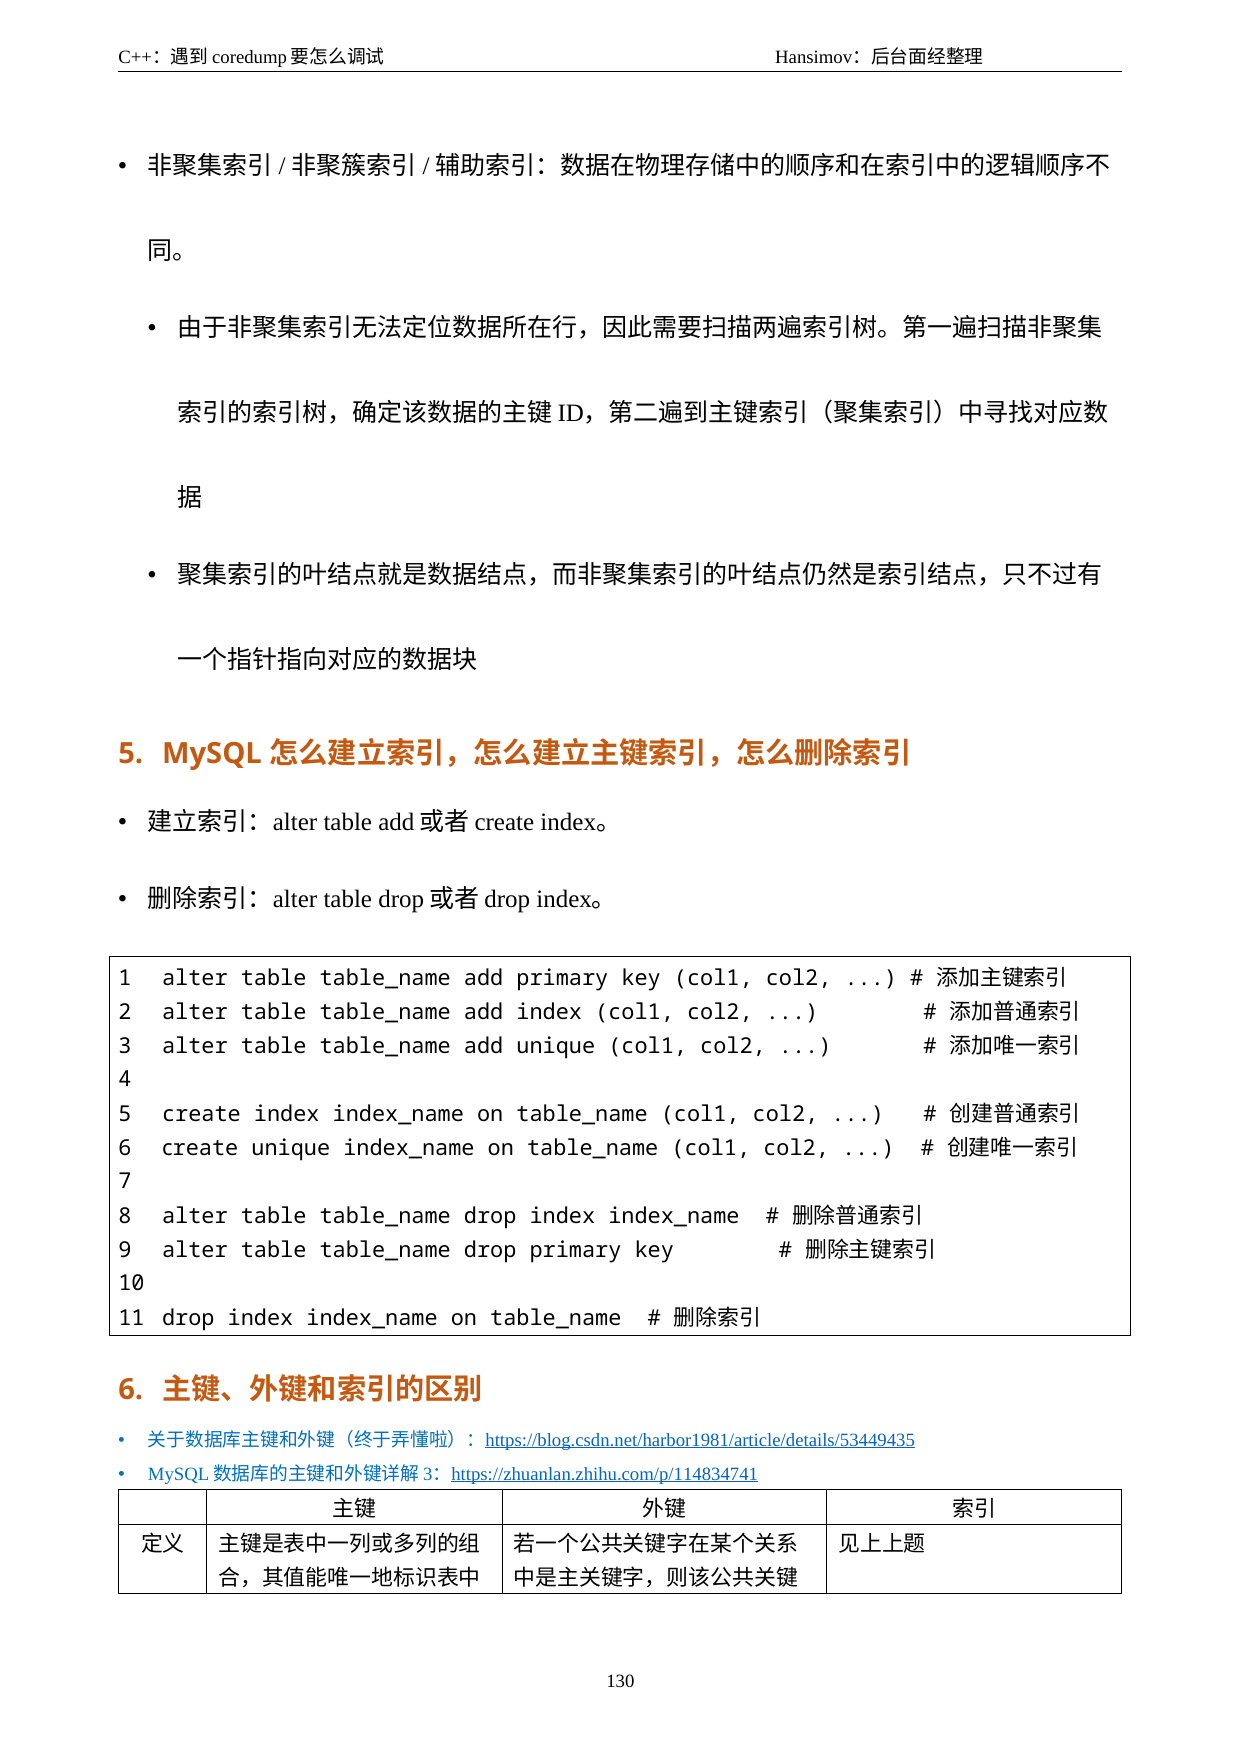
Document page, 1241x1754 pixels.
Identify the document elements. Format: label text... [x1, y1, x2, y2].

list alter table table_name add primary key (col1, col2, ...) # 添加主键索引 [110, 957, 1130, 993]
list alter table table_name drop index index_name # 删除普通索引 [118, 1197, 1122, 1231]
list drop index index_name on table_name # 删除索引 [110, 1296, 1130, 1335]
list create unique index_name on table_name (col1, col2, ...) # 创建唯一索引 [118, 1129, 1122, 1163]
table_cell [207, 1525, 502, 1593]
text 聚集索引的叶结点就是数据结点，而非聚集索引的叶结点仍然是索引结点，只不过有一个指针指向对应的数据块 [148, 538, 1122, 691]
subtitle MySQL 怎么建立索引，怎么建立主键索引，怎么删除索引 [118, 717, 1097, 785]
text 建立索引：alter table add或者create index。 [118, 785, 1122, 853]
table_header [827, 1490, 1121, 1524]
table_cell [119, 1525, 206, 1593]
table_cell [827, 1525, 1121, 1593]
list create index index_name on table_name (col1, col2, ...) # 创建普通索引 [118, 1095, 1122, 1129]
text 关于数据库主键和外键（终于弄懂啦）：https://blog.csdn.net/harbor1981/article/details/53449435 [118, 1421, 1122, 1455]
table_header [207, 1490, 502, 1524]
list alter table table_name drop primary key # 删除主键索引 [118, 1231, 1122, 1265]
text 由于非聚集索引无法定位数据所在行，因此需要扫描两遍索引树。第一遍扫描非聚集索引的索引树，确定该数据的主键ID，第二遍到主键索引（聚集索引）中寻找对应数据 [148, 292, 1122, 529]
text 非聚集索引 / 非聚簇索引 / 辅助索引：数据在物理存储中的顺序和在索引中的逻辑顺序不同。 [118, 130, 1122, 283]
list alter table table_name add index (col1, col2, ...) # 添加普通索引 [118, 993, 1122, 1027]
subtitle 主键、外键和索引的区别 [118, 1353, 1122, 1421]
list alter table table_name add unique (col1, col2, ...) # 添加唯一索引 [118, 1027, 1122, 1061]
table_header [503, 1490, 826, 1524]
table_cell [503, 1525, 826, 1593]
text 删除索引：alter table drop或者drop index。 [118, 862, 1122, 930]
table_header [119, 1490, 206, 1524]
text MySQL数据库的主键和外键详解3：https://zhuanlan.zhihu.com/p/114834741 [118, 1455, 1122, 1489]
